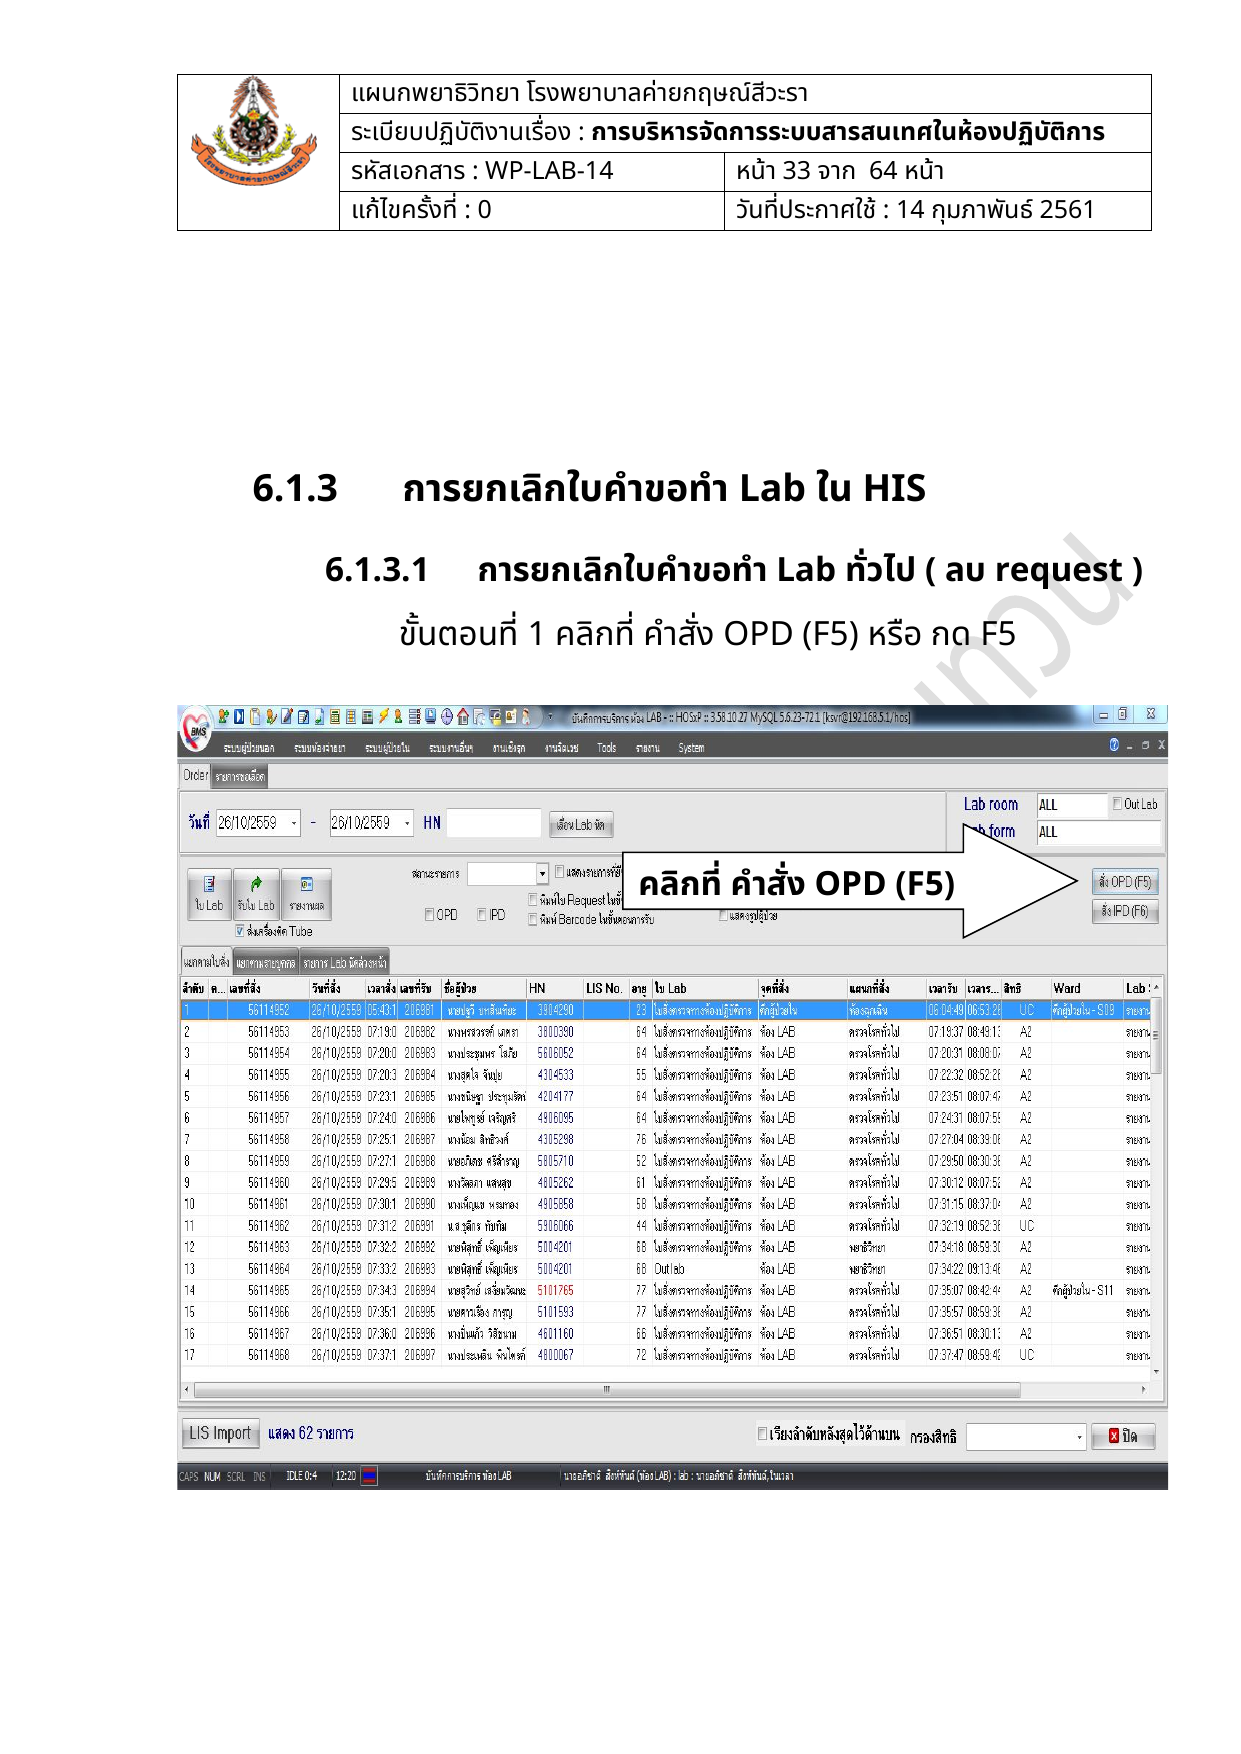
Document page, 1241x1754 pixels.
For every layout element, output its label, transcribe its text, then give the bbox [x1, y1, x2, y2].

text ขั้นตอนที่ 1 คลิกที่ คำสั่ง OPD (F5) หรือ กด F5 [324, 609, 1152, 660]
list การยกเลิกใบคำขอทำ Lab ใน HIS [252, 461, 1152, 518]
picture [177, 705, 1169, 1490]
list การยกเลิกใบคำขอทำ Lab ทั่วไป ( ลบ request ) [325, 546, 1152, 597]
picture [188, 75, 318, 187]
